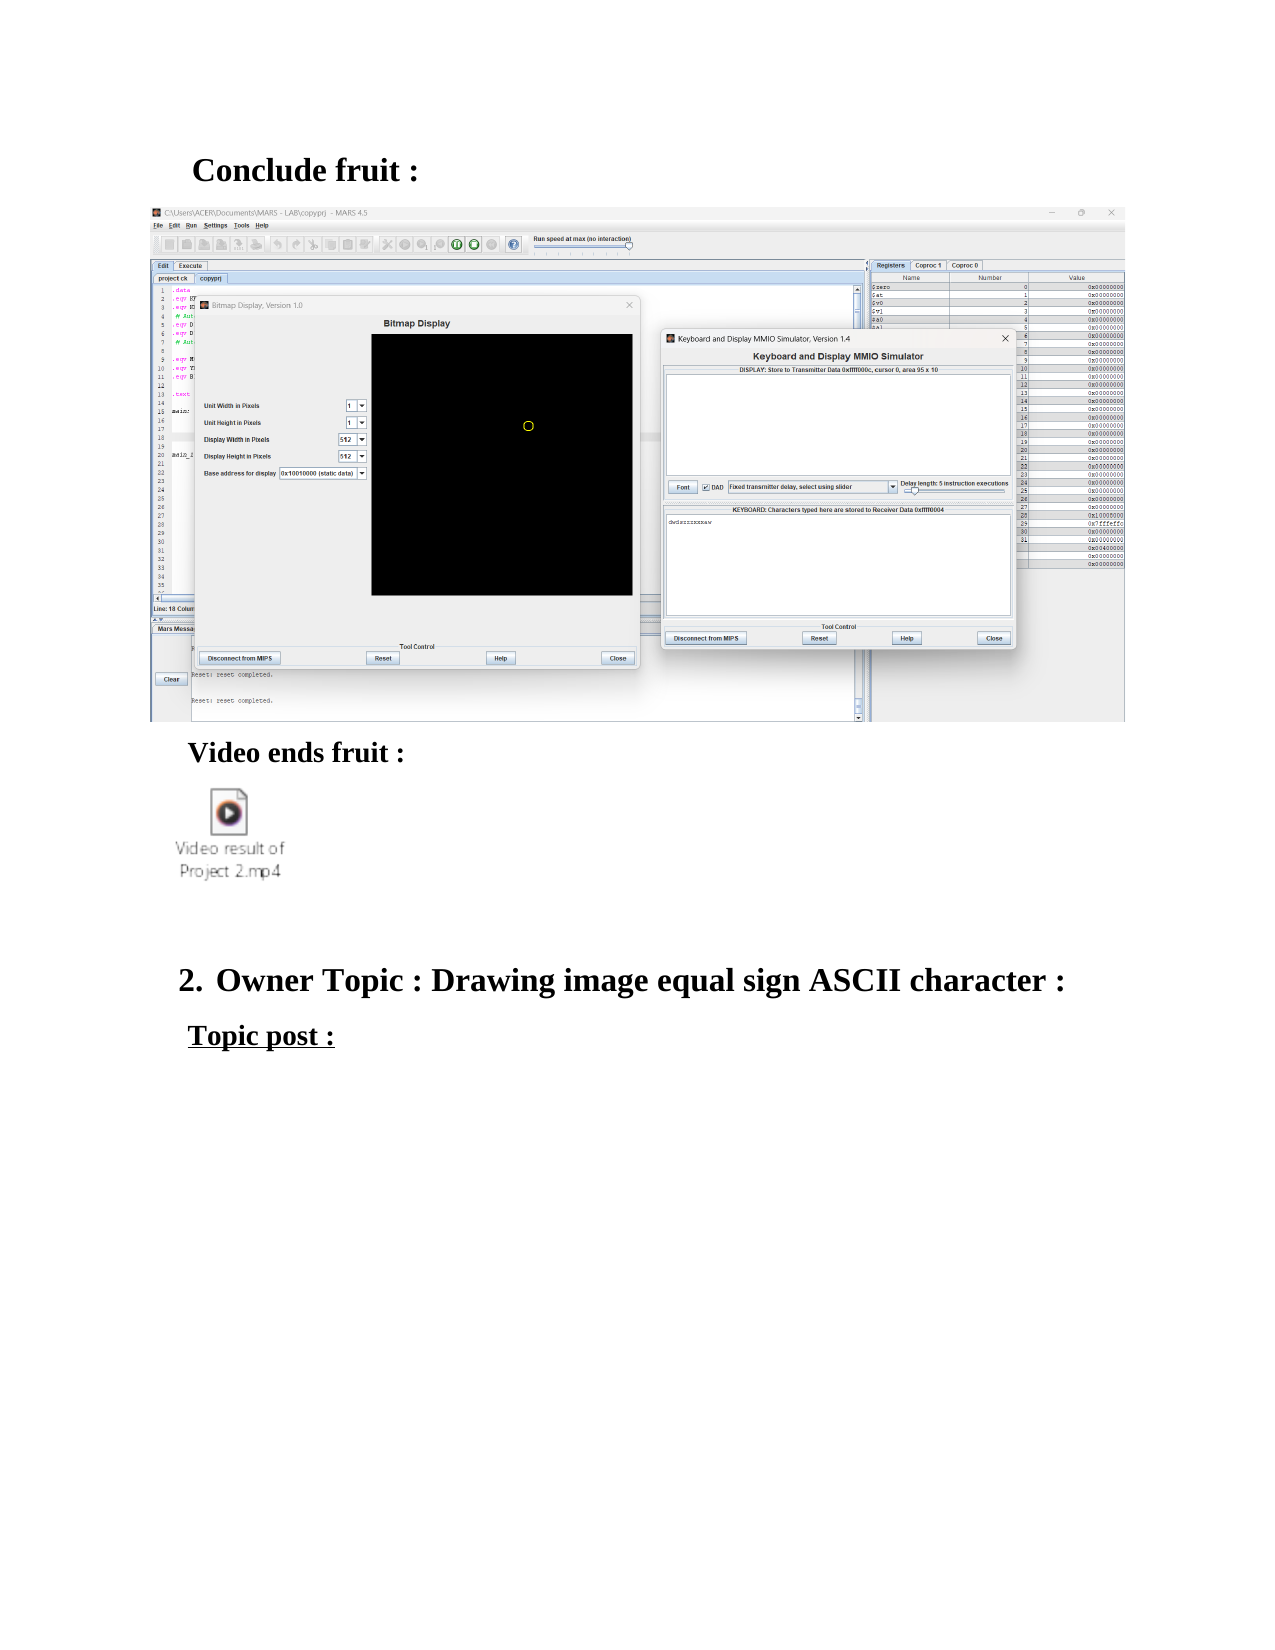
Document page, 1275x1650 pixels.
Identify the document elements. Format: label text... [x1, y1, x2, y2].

list Owner Topic : Drawing image equal sign ASCII character : [178, 960, 1125, 998]
text Video ends fruit : [187, 736, 1125, 769]
picture [150, 207, 1125, 722]
text Conclude fruit : [150, 150, 1125, 188]
text Topic post : [187, 1018, 1125, 1051]
